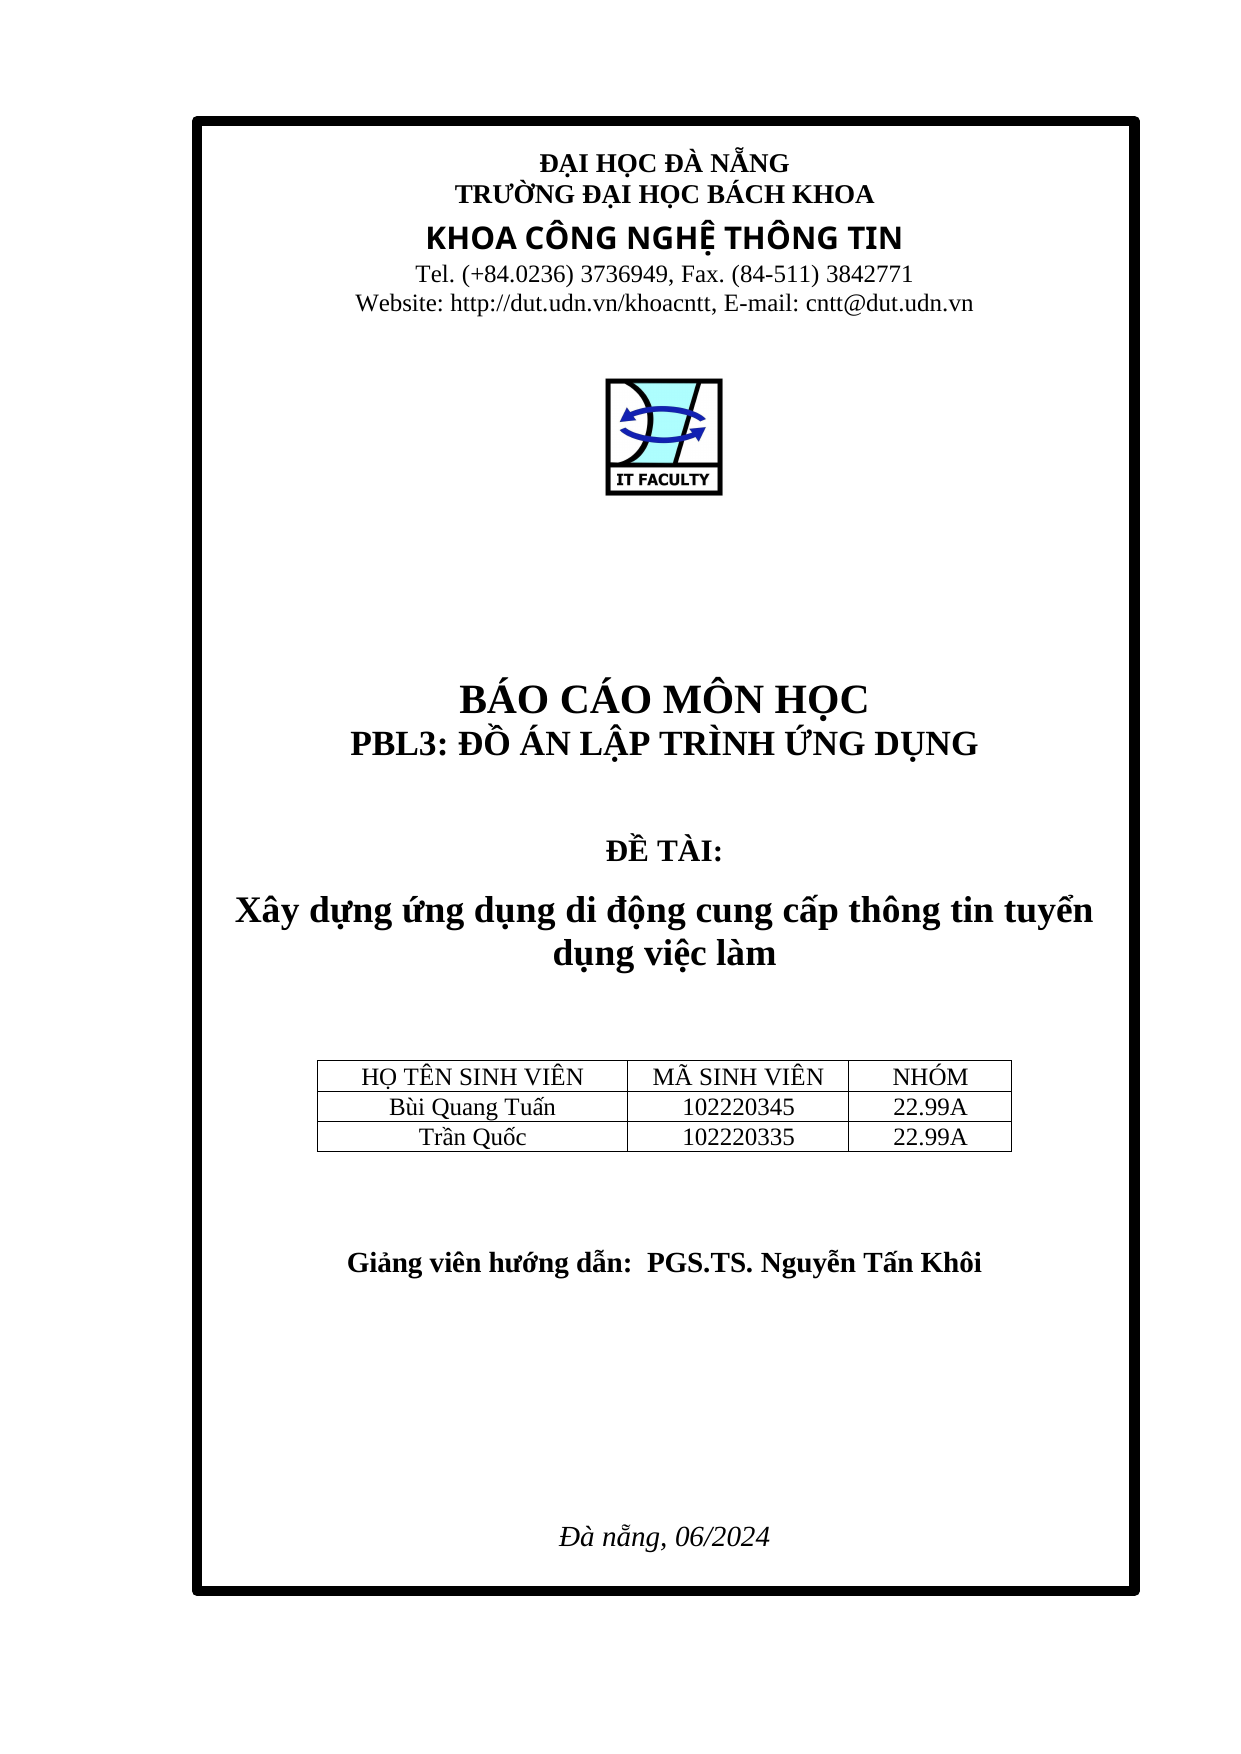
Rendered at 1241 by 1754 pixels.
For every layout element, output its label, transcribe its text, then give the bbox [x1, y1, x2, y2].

text Website: http://dut.udn.vn/khoacntt, E-mail: cntt@dut.udn.vn [207, 288, 1122, 317]
table_cell Trần Quốc [318, 1122, 627, 1151]
text BÁO CÁO MÔN HỌC [207, 674, 1122, 722]
text PBL3: ĐỒ ÁN LẬP TRÌNH ỨNG DỤNG [207, 722, 1122, 763]
table_cell Bùi Quang Tuấn [318, 1092, 627, 1121]
table_header MÃ SINH VIÊN [628, 1061, 848, 1091]
table_cell 102220345 [628, 1092, 848, 1121]
text Tel. (+84.0236) 3736949, Fax. (84-511) 3842771 [207, 258, 1122, 288]
text ĐẠI HỌC ĐÀ NẴNG [207, 148, 1122, 179]
table_header HỌ TÊN SINH VIÊN [318, 1061, 627, 1091]
text Xây dựng ứng dụng di động cung cấp thông tin tuyển dụng việc làm [207, 887, 1122, 973]
table_cell 102220335 [628, 1122, 848, 1151]
table_cell 22.99A [849, 1122, 1011, 1151]
table_header NHÓM [849, 1061, 1011, 1091]
text TRƯỜNG ĐẠI HỌC BÁCH KHOA [207, 179, 1122, 210]
text KHOA CÔNG NGHỆ THÔNG TIN [207, 216, 1122, 258]
text ĐỀ TÀI: [207, 832, 1122, 869]
text Giảng viên hướng dẫn: PGS.TS. Nguyễn Tấn Khôi [207, 1245, 1122, 1279]
text Đà nẵng, 06/2024 [207, 1520, 1122, 1553]
table_cell 22.99A [849, 1092, 1011, 1121]
picture [601, 374, 727, 500]
